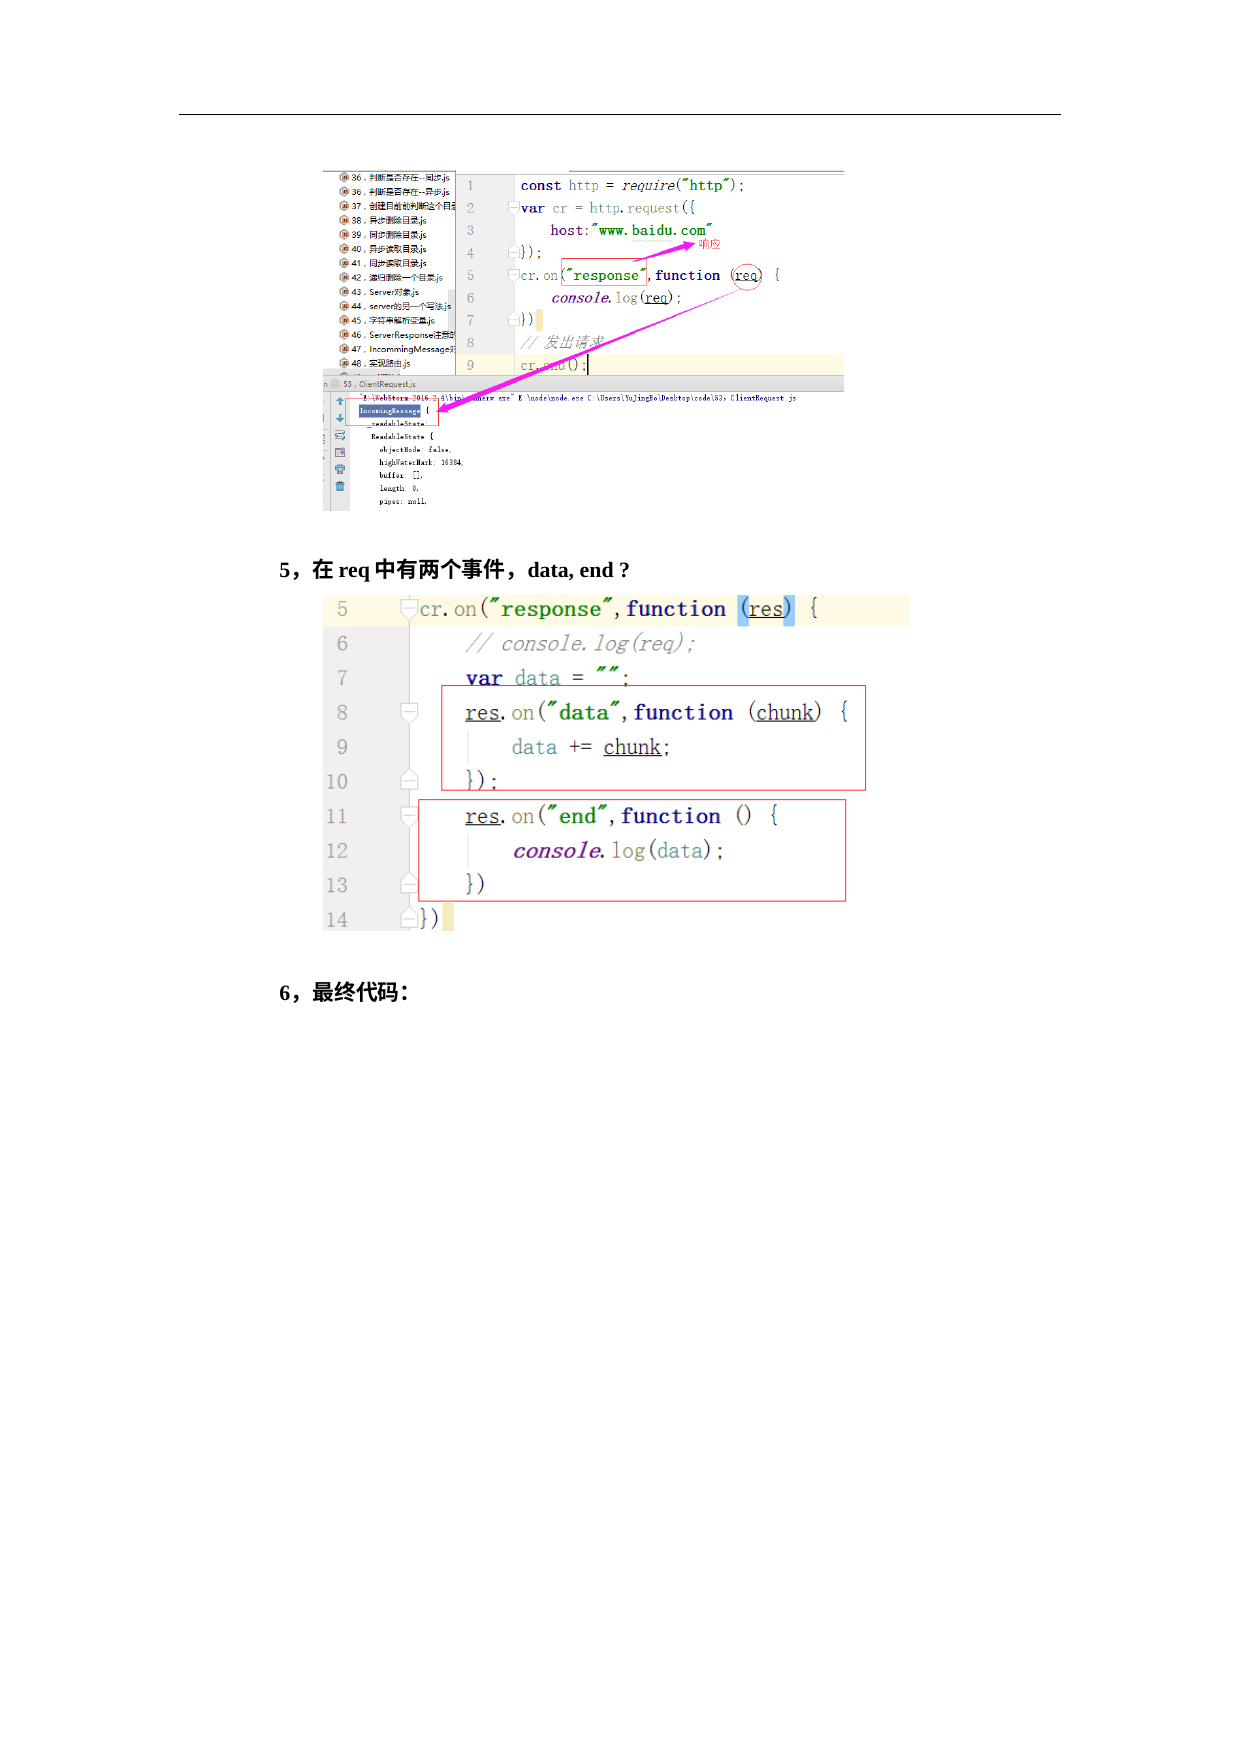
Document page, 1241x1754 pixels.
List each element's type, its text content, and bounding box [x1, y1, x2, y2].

text 6，最终代码： [187, 974, 1053, 1007]
picture [322, 170, 845, 511]
text 5，在req中有两个事件，data, end ? [187, 552, 1053, 584]
picture [322, 595, 909, 931]
